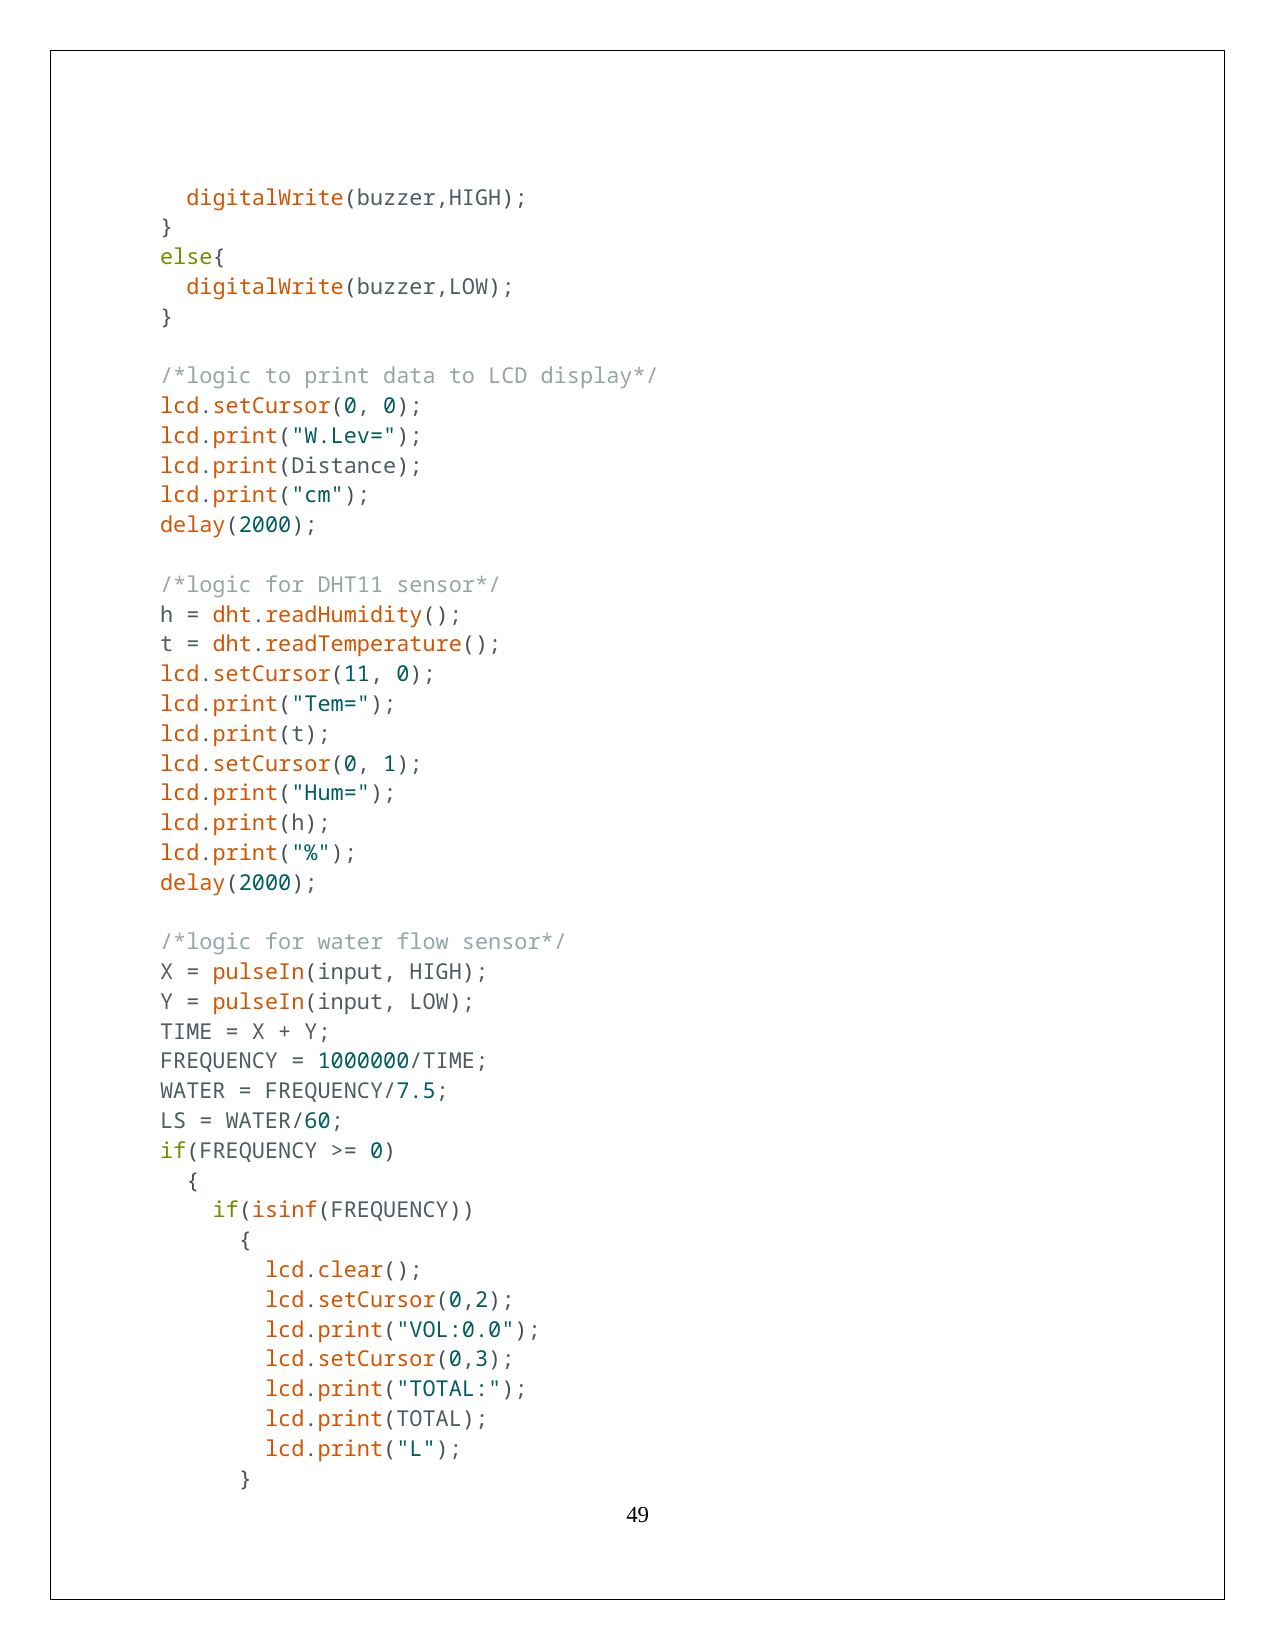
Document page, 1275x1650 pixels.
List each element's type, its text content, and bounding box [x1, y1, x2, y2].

text if(FREQUENCY >= 0) [133, 1135, 1142, 1164]
text else{ [133, 241, 1142, 271]
text FREQUENCY = 1000000/TIME; [133, 1045, 1142, 1075]
text lcd.print(Distance); [133, 449, 1142, 479]
text /*logic for DHT11 sensor*/ [133, 569, 1142, 598]
text } [133, 1462, 1142, 1492]
text /*logic to print data to LCD display*/ [133, 360, 1142, 390]
text lcd.print(TOTAL); [133, 1403, 1142, 1433]
text lcd.print("W.Lev="); [133, 420, 1142, 449]
text /*logic for water flow sensor*/ [133, 926, 1142, 956]
text Y = pulseIn(input, LOW); [133, 986, 1142, 1016]
text lcd.setCursor(0,3); [133, 1343, 1142, 1373]
text t = dht.readTemperature(); [133, 628, 1142, 658]
text { [133, 1224, 1142, 1254]
text X = pulseIn(input, HIGH); [133, 956, 1142, 986]
text digitalWrite(buzzer,LOW); [133, 271, 1142, 301]
text lcd.print("cm"); [133, 479, 1142, 509]
text { [133, 1164, 1142, 1194]
text lcd.setCursor(0, 1); [133, 747, 1142, 777]
text lcd.setCursor(11, 0); [133, 658, 1142, 688]
text lcd.print("VOL:0.0"); [133, 1313, 1142, 1343]
text lcd.print(h); [133, 807, 1142, 837]
text lcd.setCursor(0,2); [133, 1284, 1142, 1313]
text if(isinf(FREQUENCY)) [133, 1194, 1142, 1224]
text lcd.print("TOTAL:"); [133, 1373, 1142, 1403]
text delay(2000); [133, 509, 1142, 539]
text lcd.print("Tem="); [133, 688, 1142, 718]
text WATER = FREQUENCY/7.5; [133, 1075, 1142, 1105]
text digitalWrite(buzzer,HIGH); [133, 181, 1142, 211]
text lcd.print("%"); [133, 837, 1142, 867]
text delay(2000); [133, 867, 1142, 896]
text lcd.clear(); [133, 1254, 1142, 1284]
text lcd.print("L"); [133, 1433, 1142, 1462]
text lcd.setCursor(0, 0); [133, 390, 1142, 420]
text } [133, 301, 1142, 330]
text h = dht.readHumidity(); [133, 598, 1142, 628]
text } [133, 211, 1142, 241]
text TIME = X + Y; [133, 1016, 1142, 1045]
text lcd.print(t); [133, 718, 1142, 747]
text LS = WATER/60; [133, 1105, 1142, 1135]
text lcd.print("Hum="); [133, 777, 1142, 807]
